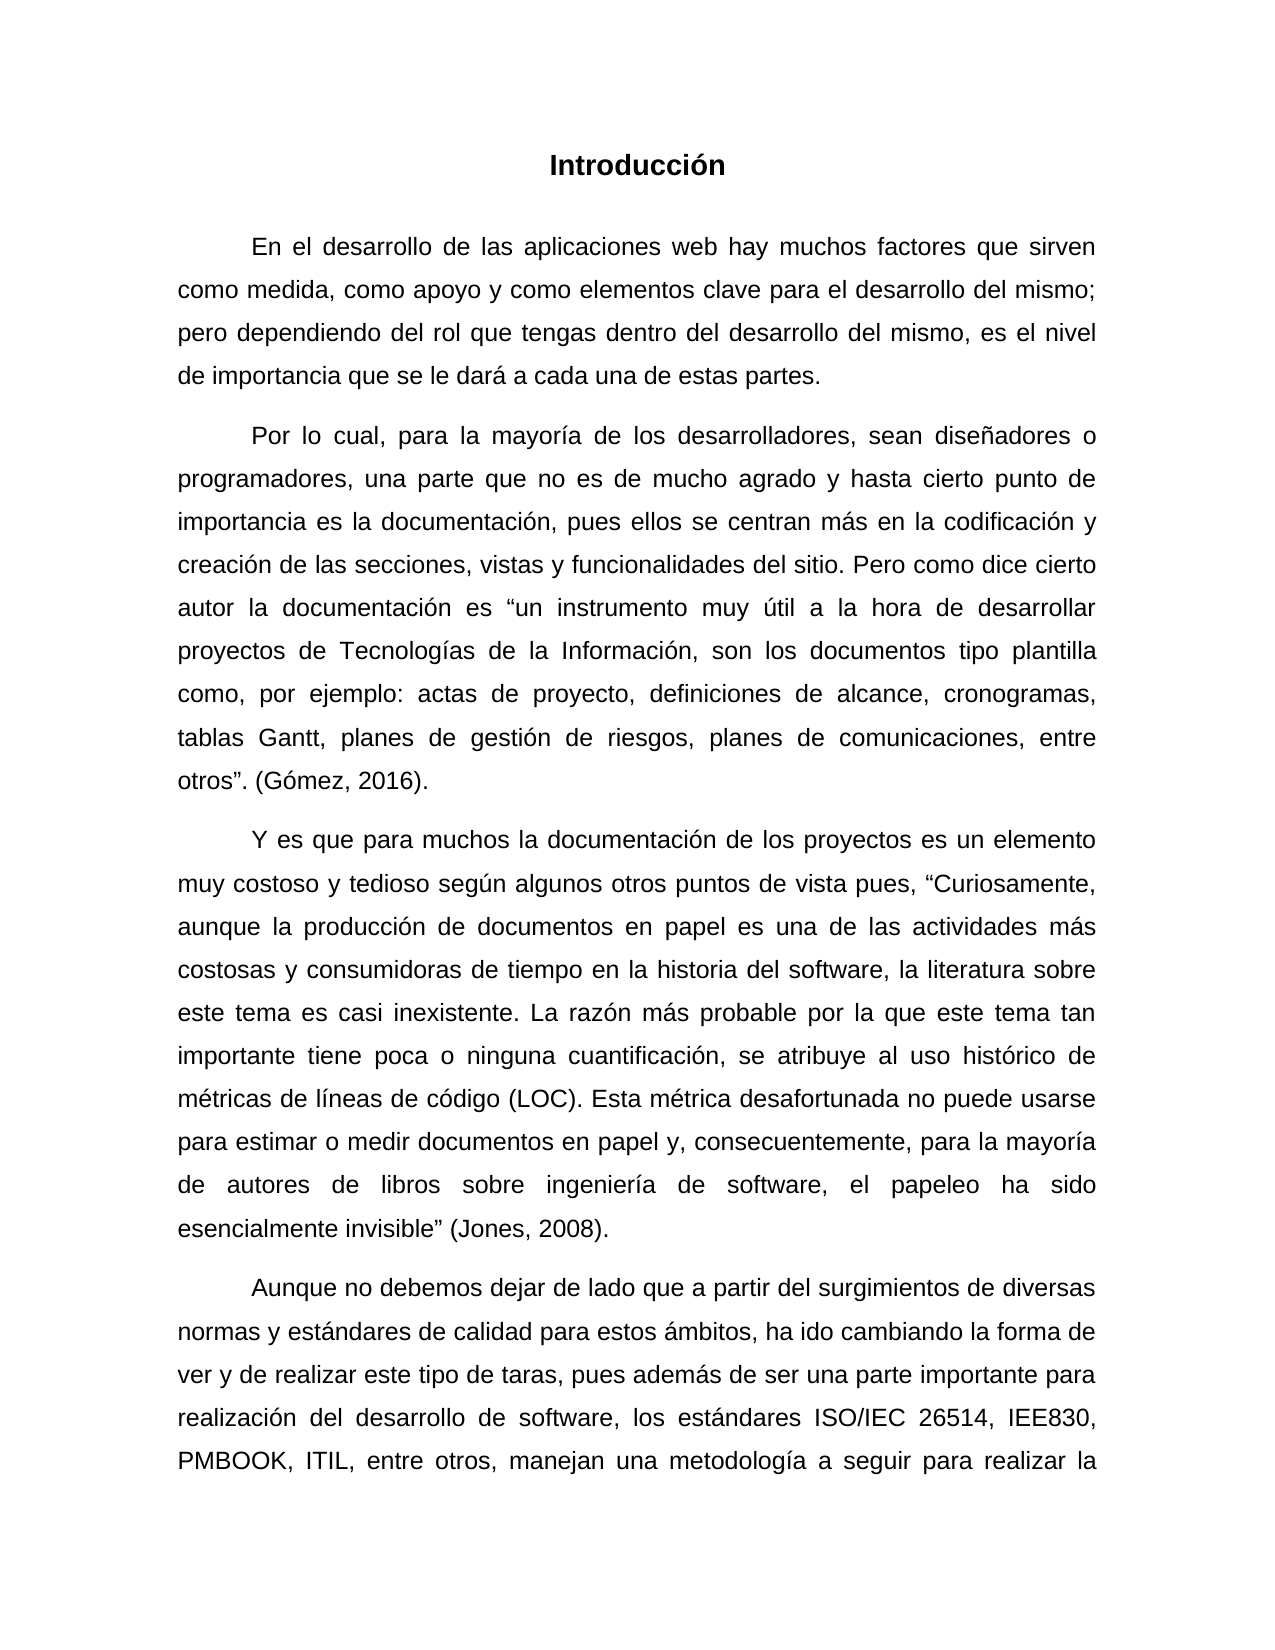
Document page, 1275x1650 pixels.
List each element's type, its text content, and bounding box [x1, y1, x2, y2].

text Y es que para muchos la documentación de los proyectos es un elemento muy costoso y tedioso según algunos otros puntos de vista pues, “Curiosamente, aunque la producción de documentos en papel es una de las actividades más costosas y consumidoras de tiempo en la historia del software, la literatura sobre este tema es casi inexistente. La razón más probable por la que este tema tan importante tiene poca o ninguna cuantificación, se atribuye al uso histórico de métricas de líneas de código (LOC). Esta métrica desafortunada no puede usarse para estimar o medir documentos en papel y, consecuentemente, para la mayoría de autores de libros sobre ingeniería de software, el papeleo ha sido esencialmente invisible”. [177, 826, 1098, 1242]
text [177, 1273, 1098, 1475]
text En el desarrollo de las aplicaciones web hay muchos factores que sirven como medida, como apoyo y como elementos clave para el desarrollo del mismo; pero dependiendo del rol que tengas dentro del desarrollo del mismo, es el nivel de importancia que se le dará a cada una de estas partes. [177, 232, 1098, 390]
text Introducción [177, 148, 1098, 181]
text Por lo cual, para la mayoría de los desarrolladores, sean diseñadores o programadores, una parte que no es de mucho agrado y hasta cierto punto de importancia es la documentación, pues ellos se centran más en la codificación y creación de las secciones, vistas y funcionalidades del sitio. Pero como dice cierto autor la documentación es “un instrumento muy útil a la hora de desarrollar proyectos de Tecnologías de la Información, son los documentos tipo plantilla como, por ejemplo: actas de proyecto, definiciones de alcance, cronogramas, tablas Gantt, planes de gestión de riesgos, planes de comunicaciones, entre otros”.. [177, 421, 1098, 794]
